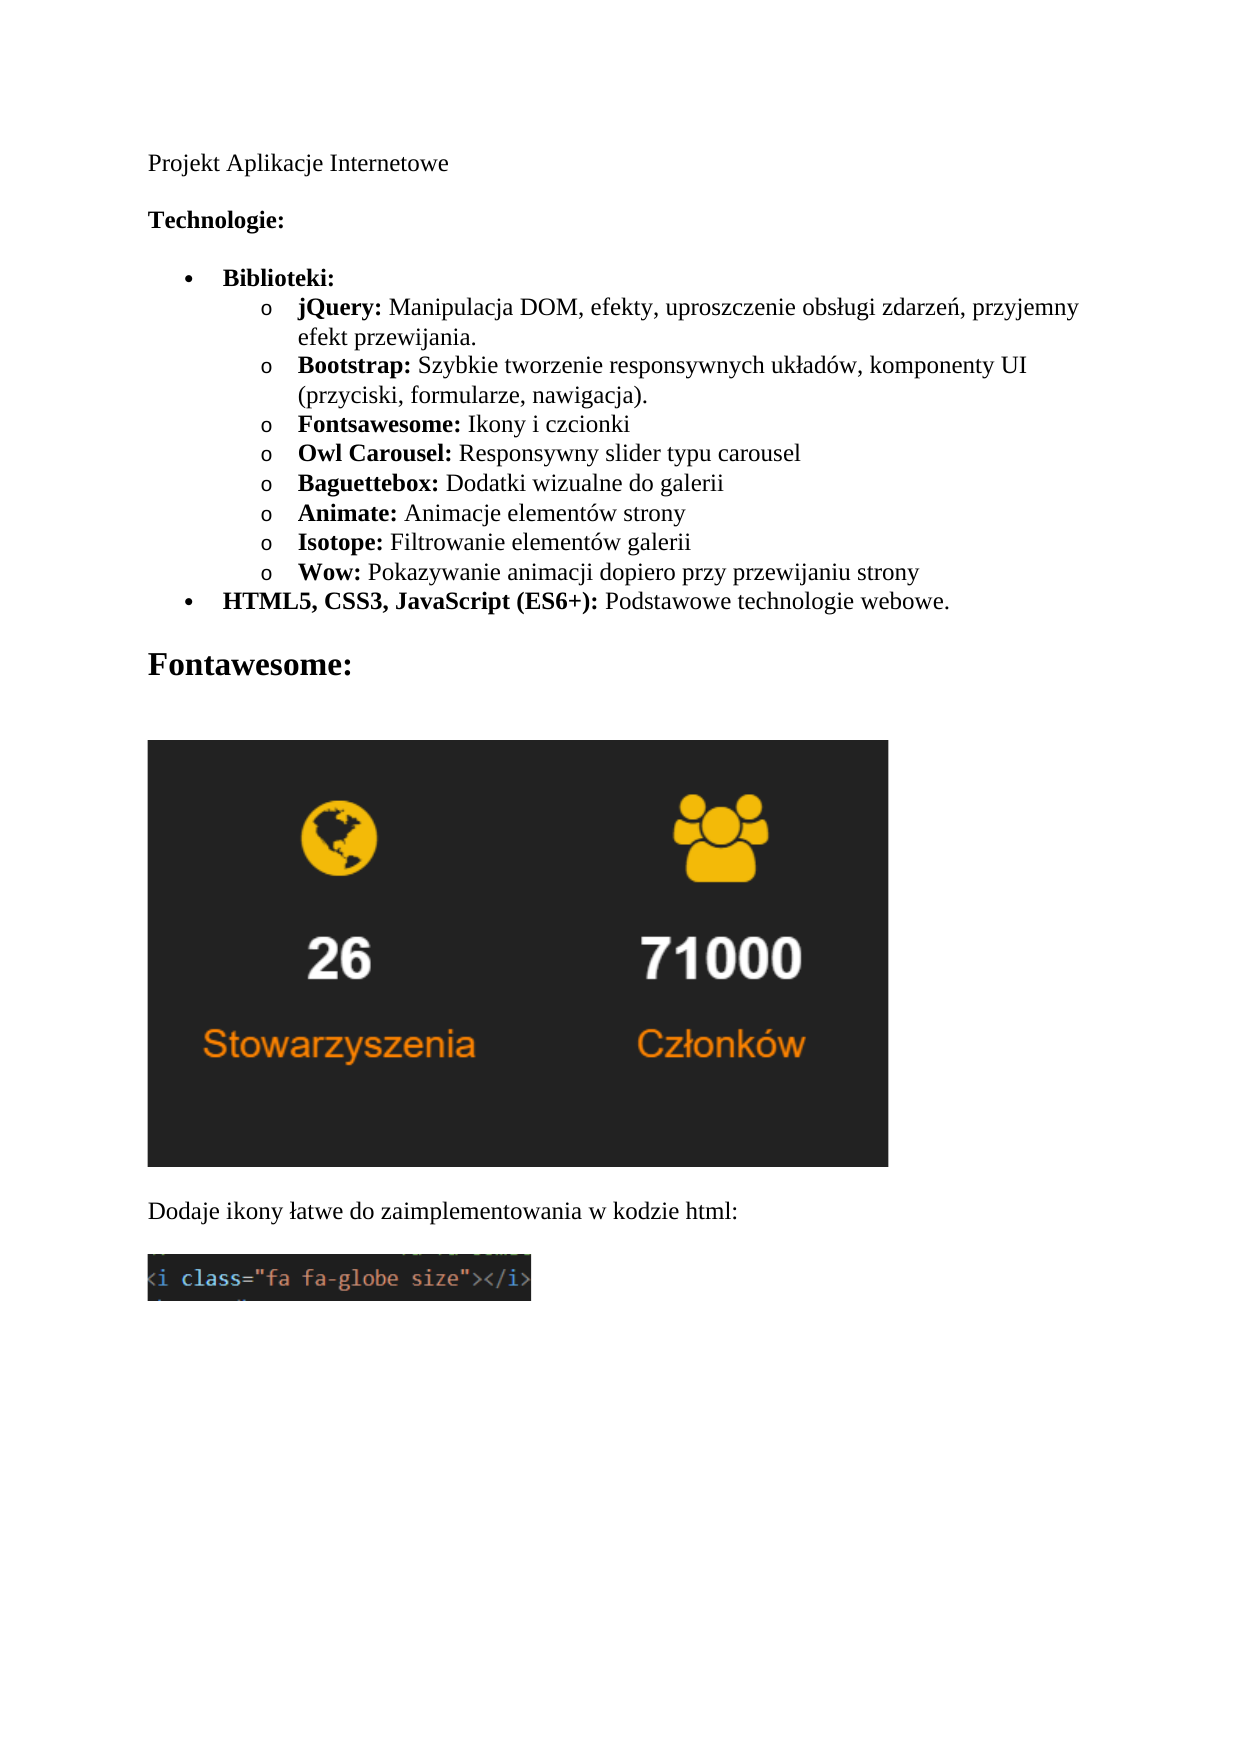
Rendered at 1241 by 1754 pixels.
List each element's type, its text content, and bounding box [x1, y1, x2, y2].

list Wow: Pokazywanie animacji dopiero przy przewijaniu strony [260, 557, 1093, 586]
list Biblioteki: [185, 263, 1093, 292]
list Bootstrap: Szybkie tworzenie responsywnych układów, komponenty UI (przyciski, formularze, nawigacja). [260, 351, 1093, 409]
picture [147, 1254, 532, 1301]
list Owl Carousel: Responsywny slider typu carousel [260, 438, 1093, 468]
text Fontawesome: [148, 644, 1093, 683]
picture [147, 740, 889, 1167]
list Baguettebox: Dodatki wizualne do galerii [260, 468, 1093, 498]
text Technologie: [148, 206, 1093, 234]
list Animate: Animacje elementów strony [260, 498, 1093, 527]
list Fontsawesome: Ikony i czcionki [260, 409, 1093, 438]
list HTML5, CSS3, JavaScript (ES6+): Podstawowe technologie webowe. [185, 586, 1093, 615]
list Isotope: Filtrowanie elementów galerii [260, 527, 1093, 557]
text Dodaje ikony łatwe do zaimplementowania w kodzie html: [148, 1196, 1093, 1225]
list jQuery: Manipulacja DOM, efekty, uproszczenie obsługi zdarzeń, przyjemny efekt przewijania. [260, 292, 1093, 351]
text Projekt Aplikacje Internetowe [148, 148, 1093, 176]
